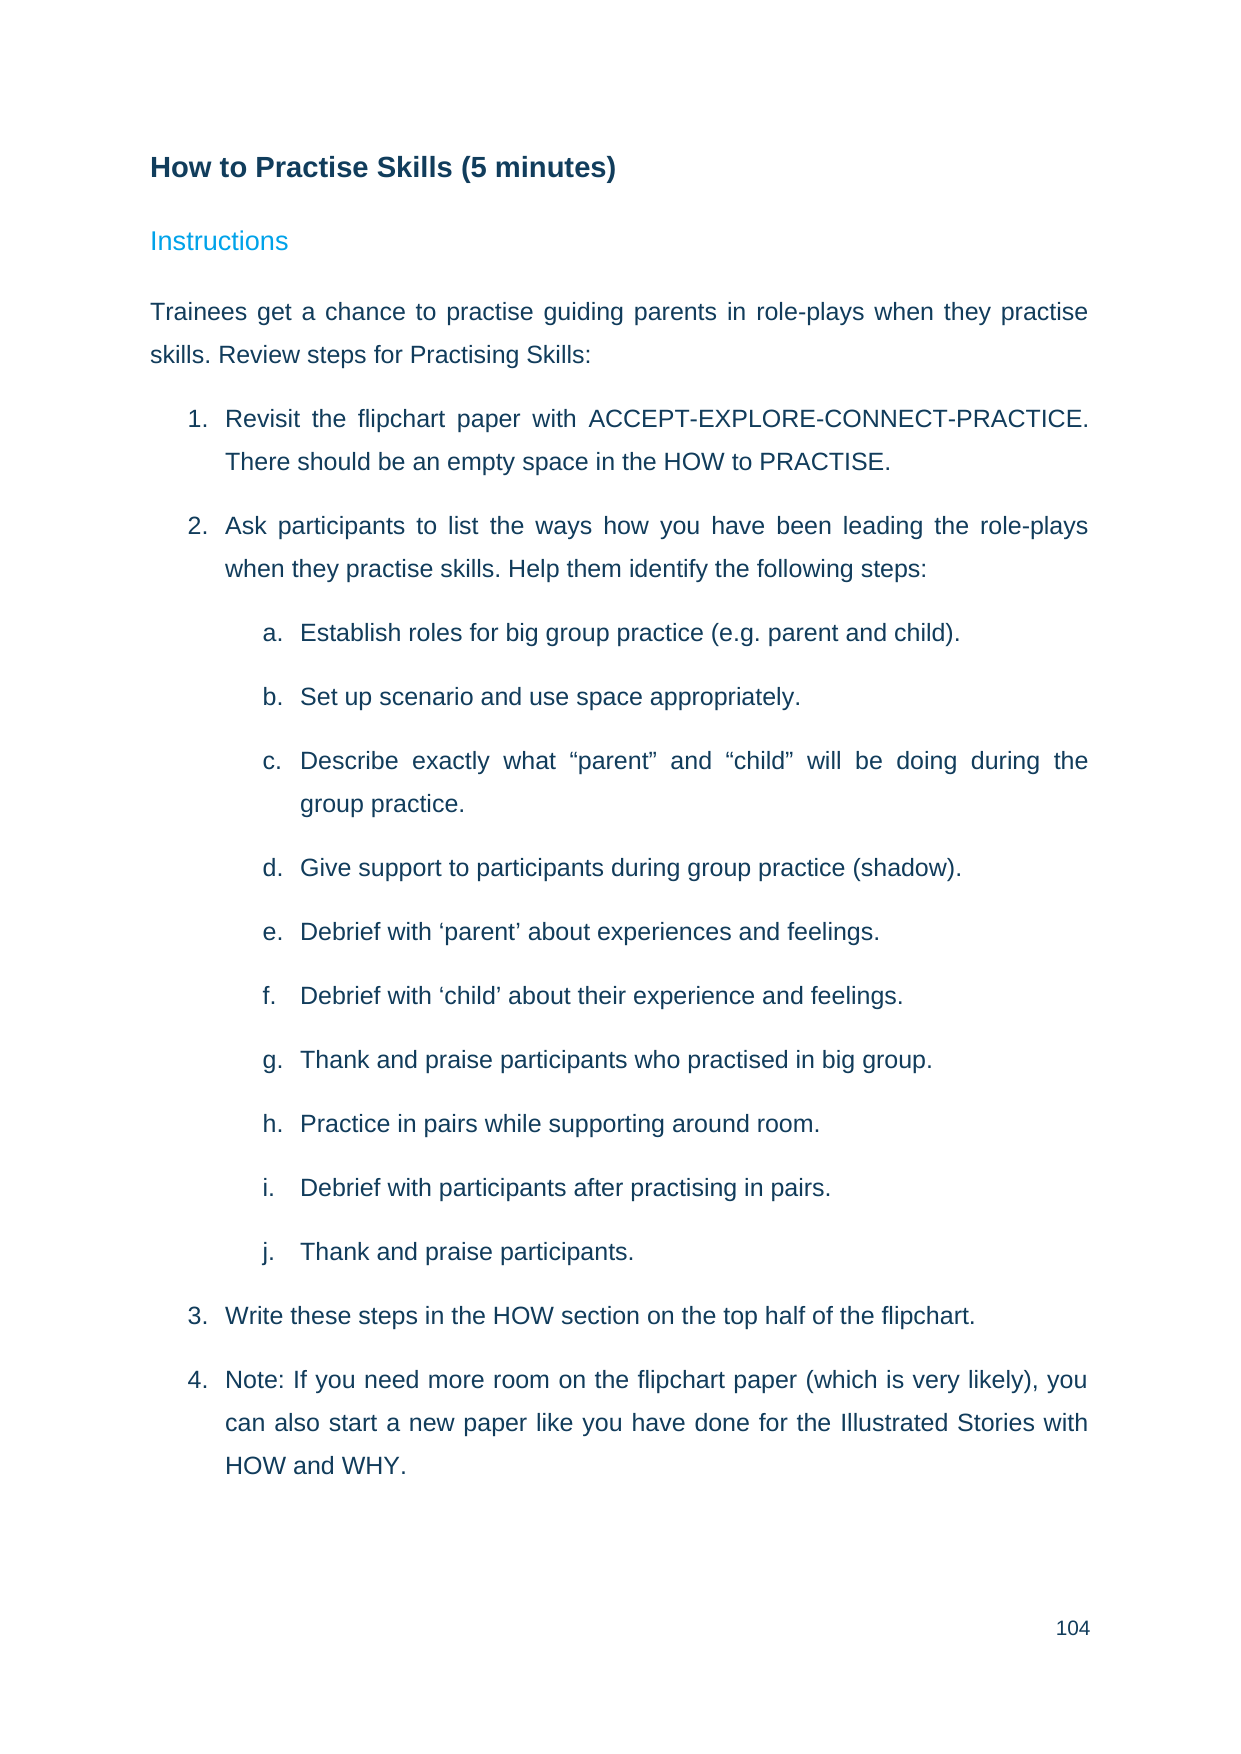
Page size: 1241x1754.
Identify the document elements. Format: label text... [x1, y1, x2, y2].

list Debrief with ‘parent’ about experiences and feelings. [262, 917, 1090, 946]
list Debrief with participants after practising in pairs. [262, 1173, 1090, 1202]
subtitle How to Practise Skills (5 minutes) [150, 150, 1090, 183]
list Set up scenario and use space appropriately. [262, 682, 1090, 711]
text Trainees get a chance to practise guiding parents in role-plays when they practise skills. Review steps for Practising Skills: [150, 297, 1090, 369]
list Give support to participants during group practice (shadow). [262, 853, 1090, 882]
list Practice in pairs while supporting around room. [262, 1109, 1090, 1138]
list Revisit the flipchart paper with ACCEPT-EXPLORE-CONNECT-PRACTICE. There should be an empty space in the HOW to PRACTISE. [187, 404, 1090, 476]
list Establish roles for big group practice (e.g. parent and child). [262, 618, 1090, 647]
list Ask participants to list the ways how you have been leading the role-plays when they practise skills. Help them identify the following steps: [187, 511, 1090, 583]
list Note: If you need more room on the flipchart paper (which is very likely), you can also start a new paper like you have done for the Illustrated Stories with HOW and WHY. [187, 1365, 1090, 1480]
list Debrief with ‘child’ about their experience and feelings. [262, 981, 1090, 1010]
list Thank and praise participants. [262, 1237, 1090, 1266]
list Thank and praise participants who practised in big group. [262, 1045, 1090, 1074]
list Describe exactly what “parent” and “child” will be doing during the group practice. [262, 746, 1090, 818]
subtitle Instructions [150, 225, 1090, 257]
list Write these steps in the HOW section on the top half of the flipchart. [187, 1301, 1090, 1330]
